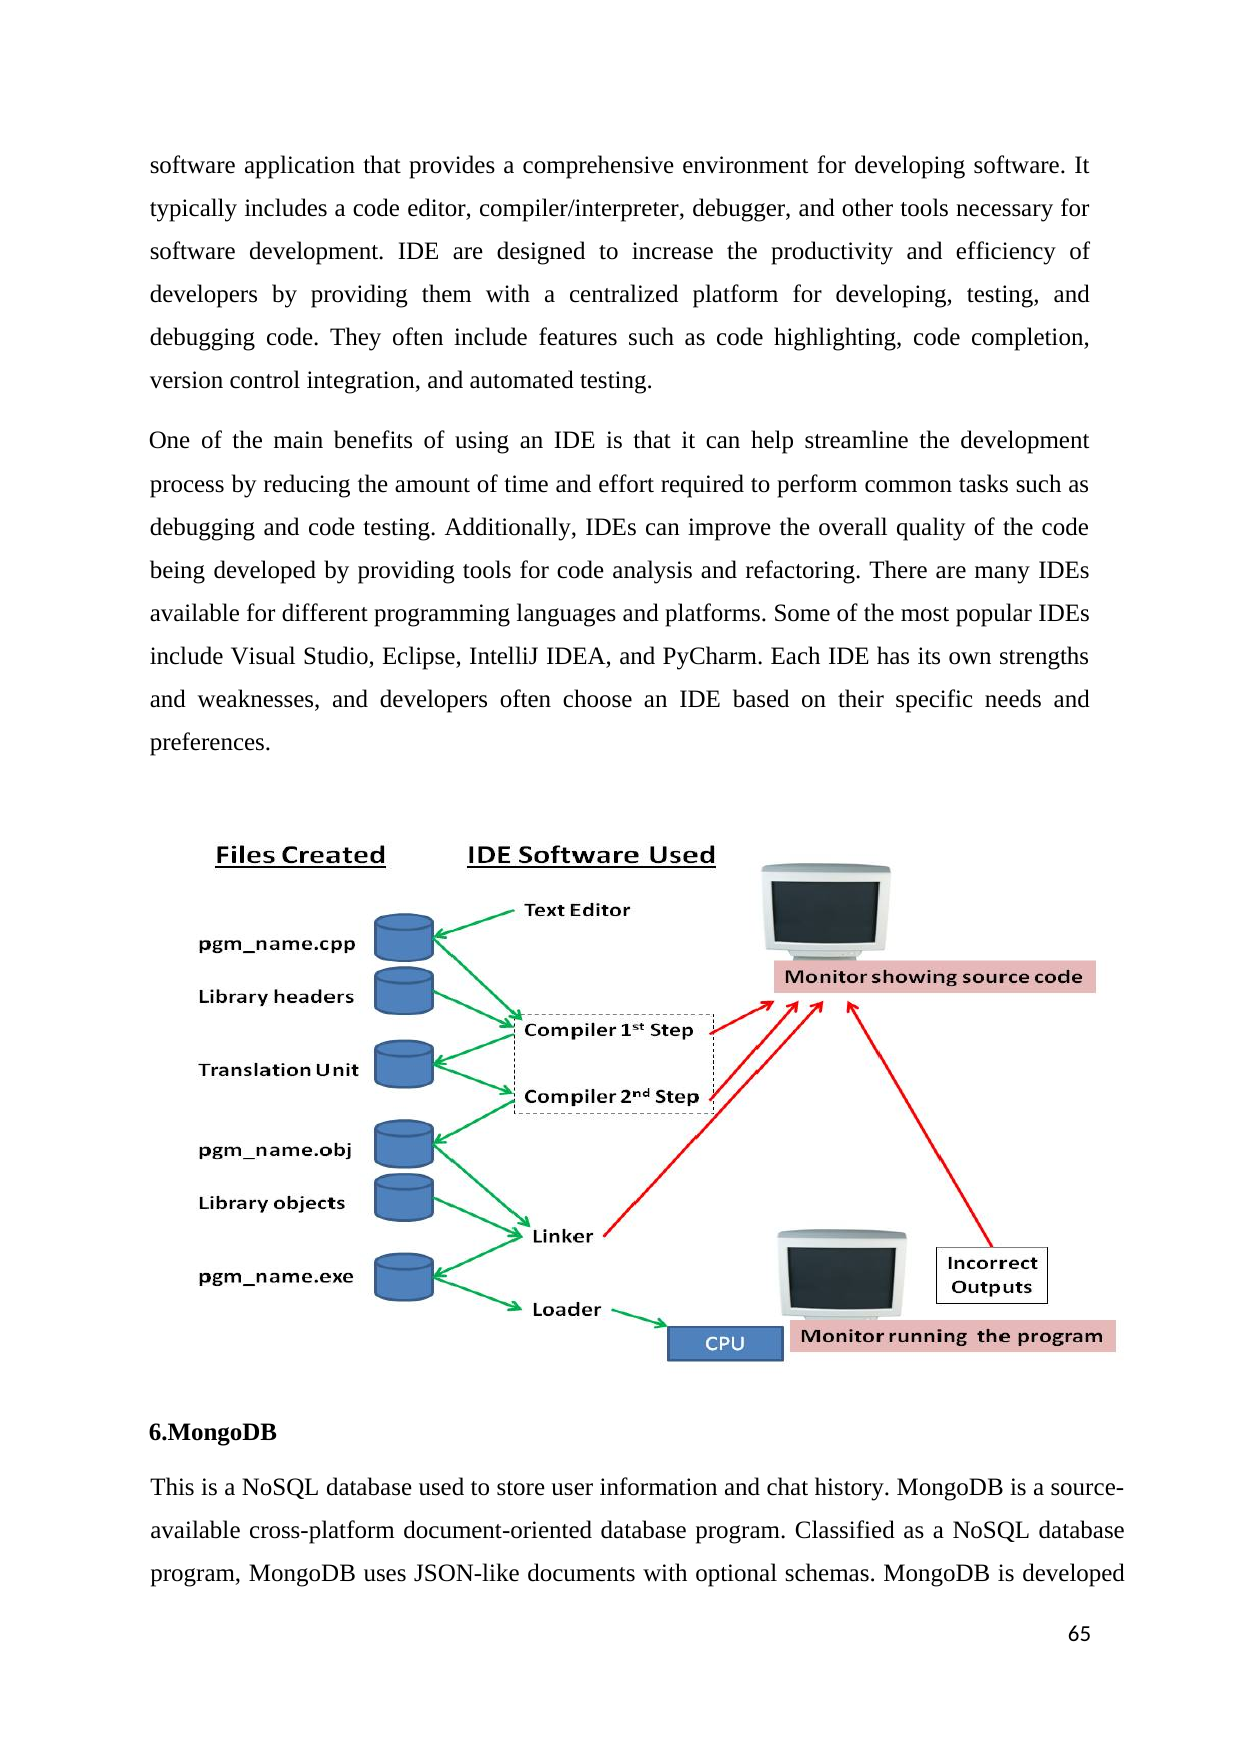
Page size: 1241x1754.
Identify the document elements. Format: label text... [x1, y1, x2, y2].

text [148, 150, 1091, 394]
picture [148, 787, 1124, 1386]
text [150, 1472, 1126, 1587]
subtitle 6.MongoDB [148, 1417, 1126, 1446]
text One of the main benefits of using an IDE is that it can help streamline the development process by reducing the amount of time and effort required to perform common tasks such as debugging and code testing. Additionally, IDEs can improve the overall quality of the code being developed by providing tools for code analysis and refactoring. There are many IDEs available for different programming languages and platforms. Some of the most popular IDEs include Visual Studio, Eclipse, IntelliJ IDEA, and PyCharm. Each IDE has its own strengths and weaknesses, and developers often choose an IDE based on their specific needs and preferences. [148, 426, 1091, 756]
